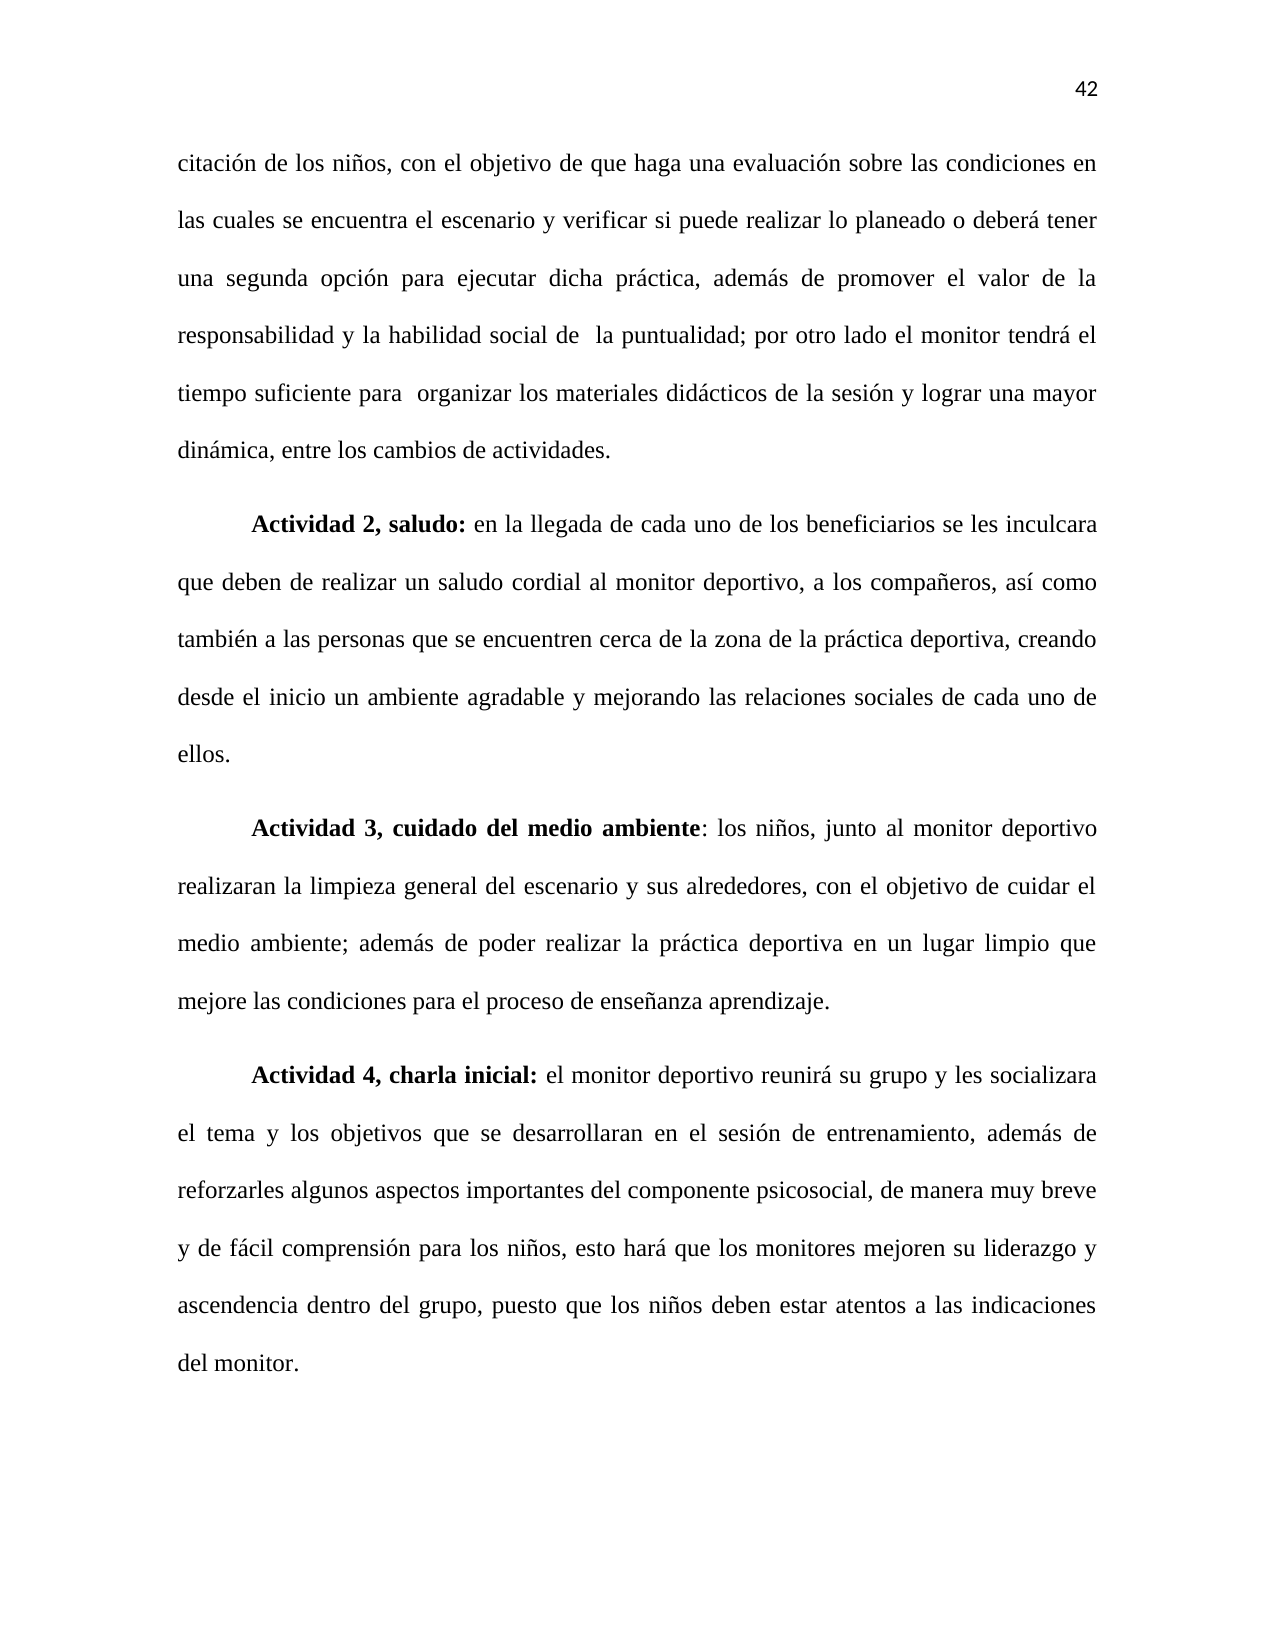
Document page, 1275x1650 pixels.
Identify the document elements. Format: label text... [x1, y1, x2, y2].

text Actividad 3, cuidado del medio ambiente: los niños, junto al monitor deportivo realizaran la limpieza general del escenario y sus alrededores, con el objetivo de cuidar el medio ambiente; además de poder realizar la práctica deportiva en un lugar limpio que mejore las condiciones para el proceso de enseñanza aprendizaje. [177, 813, 1098, 1015]
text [177, 148, 1098, 464]
text Actividad 4, charla inicial: el monitor deportivo reunirá su grupo y les socializara el tema y los objetivos que se desarrollaran en el sesión de entrenamiento, además de reforzarles algunos aspectos importantes del componente psicosocial, de manera muy breve y de fácil comprensión para los niños, esto hará que los monitores mejoren su liderazgo y ascendencia dentro del grupo, puesto que los niños deben estar atentos a las indicaciones del monitor. [177, 1060, 1098, 1376]
text Actividad 2, saludo: en la llegada de cada uno de los beneficiarios se les inculcara que deben de realizar un saludo cordial al monitor deportivo, a los compañeros, así como también a las personas que se encuentren cerca de la zona de la práctica deportiva, creando desde el inicio un ambiente agradable y mejorando las relaciones sociales de cada uno de ellos. [177, 509, 1098, 768]
